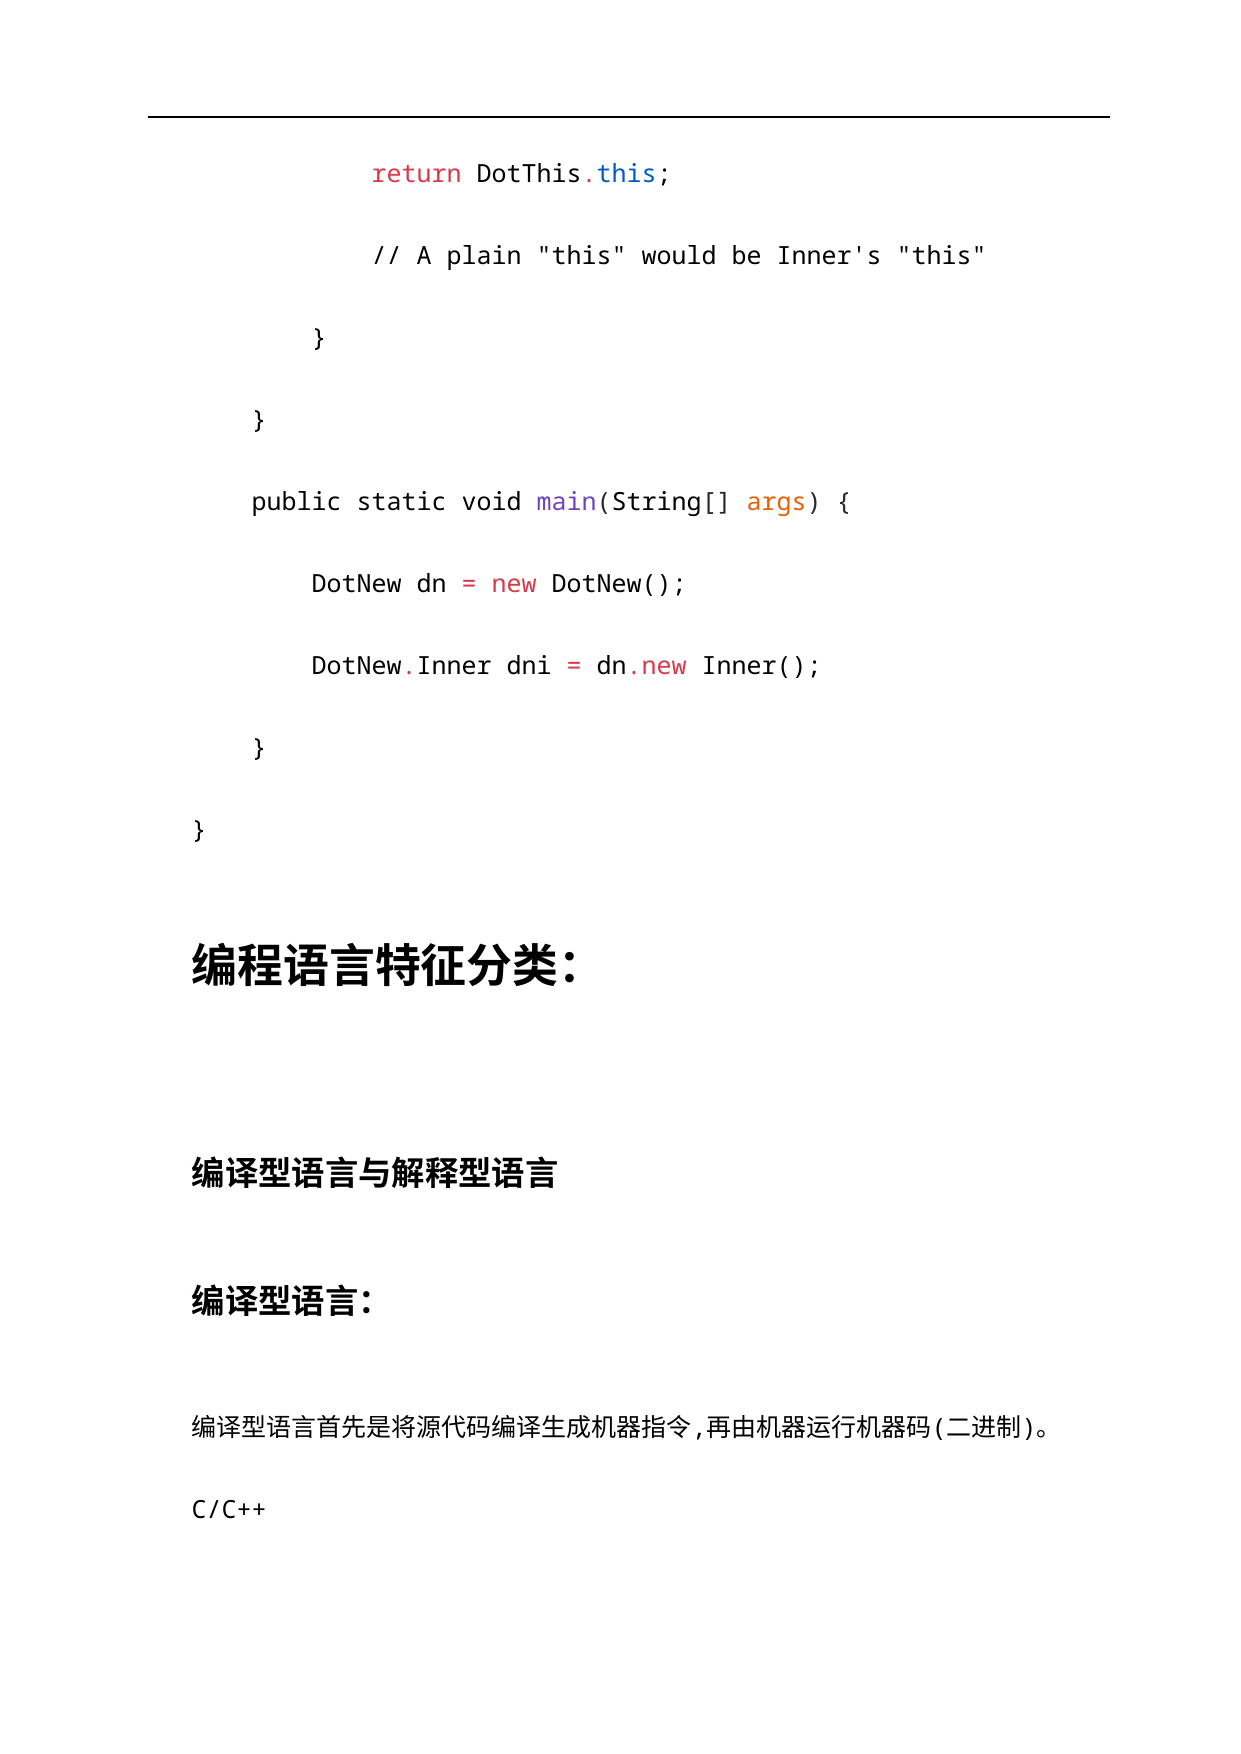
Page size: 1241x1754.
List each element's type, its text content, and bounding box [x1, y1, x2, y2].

text } [148, 714, 1110, 779]
text } [148, 386, 1110, 451]
text } [148, 304, 1110, 369]
subtitle 编译型语言： [148, 1266, 1110, 1331]
subtitle 编译型语言与解释型语言 [148, 1139, 1110, 1204]
text public static void main(String[] args) { [148, 468, 1110, 533]
subtitle 编程语言特征分类： [148, 913, 1110, 1011]
text return DotThis.this; [148, 140, 1110, 205]
text DotNew dn = new DotNew(); [148, 550, 1110, 615]
text DotNew.Inner dni = dn.new Inner(); [148, 632, 1110, 697]
text } [148, 796, 1110, 861]
text // A plain "this" would be Inner's "this" [148, 222, 1110, 287]
text 编译型语言首先是将源代码编译生成机器指令,再由机器运行机器码(二进制)。 [148, 1393, 1110, 1458]
text C/C++ [148, 1476, 1110, 1541]
